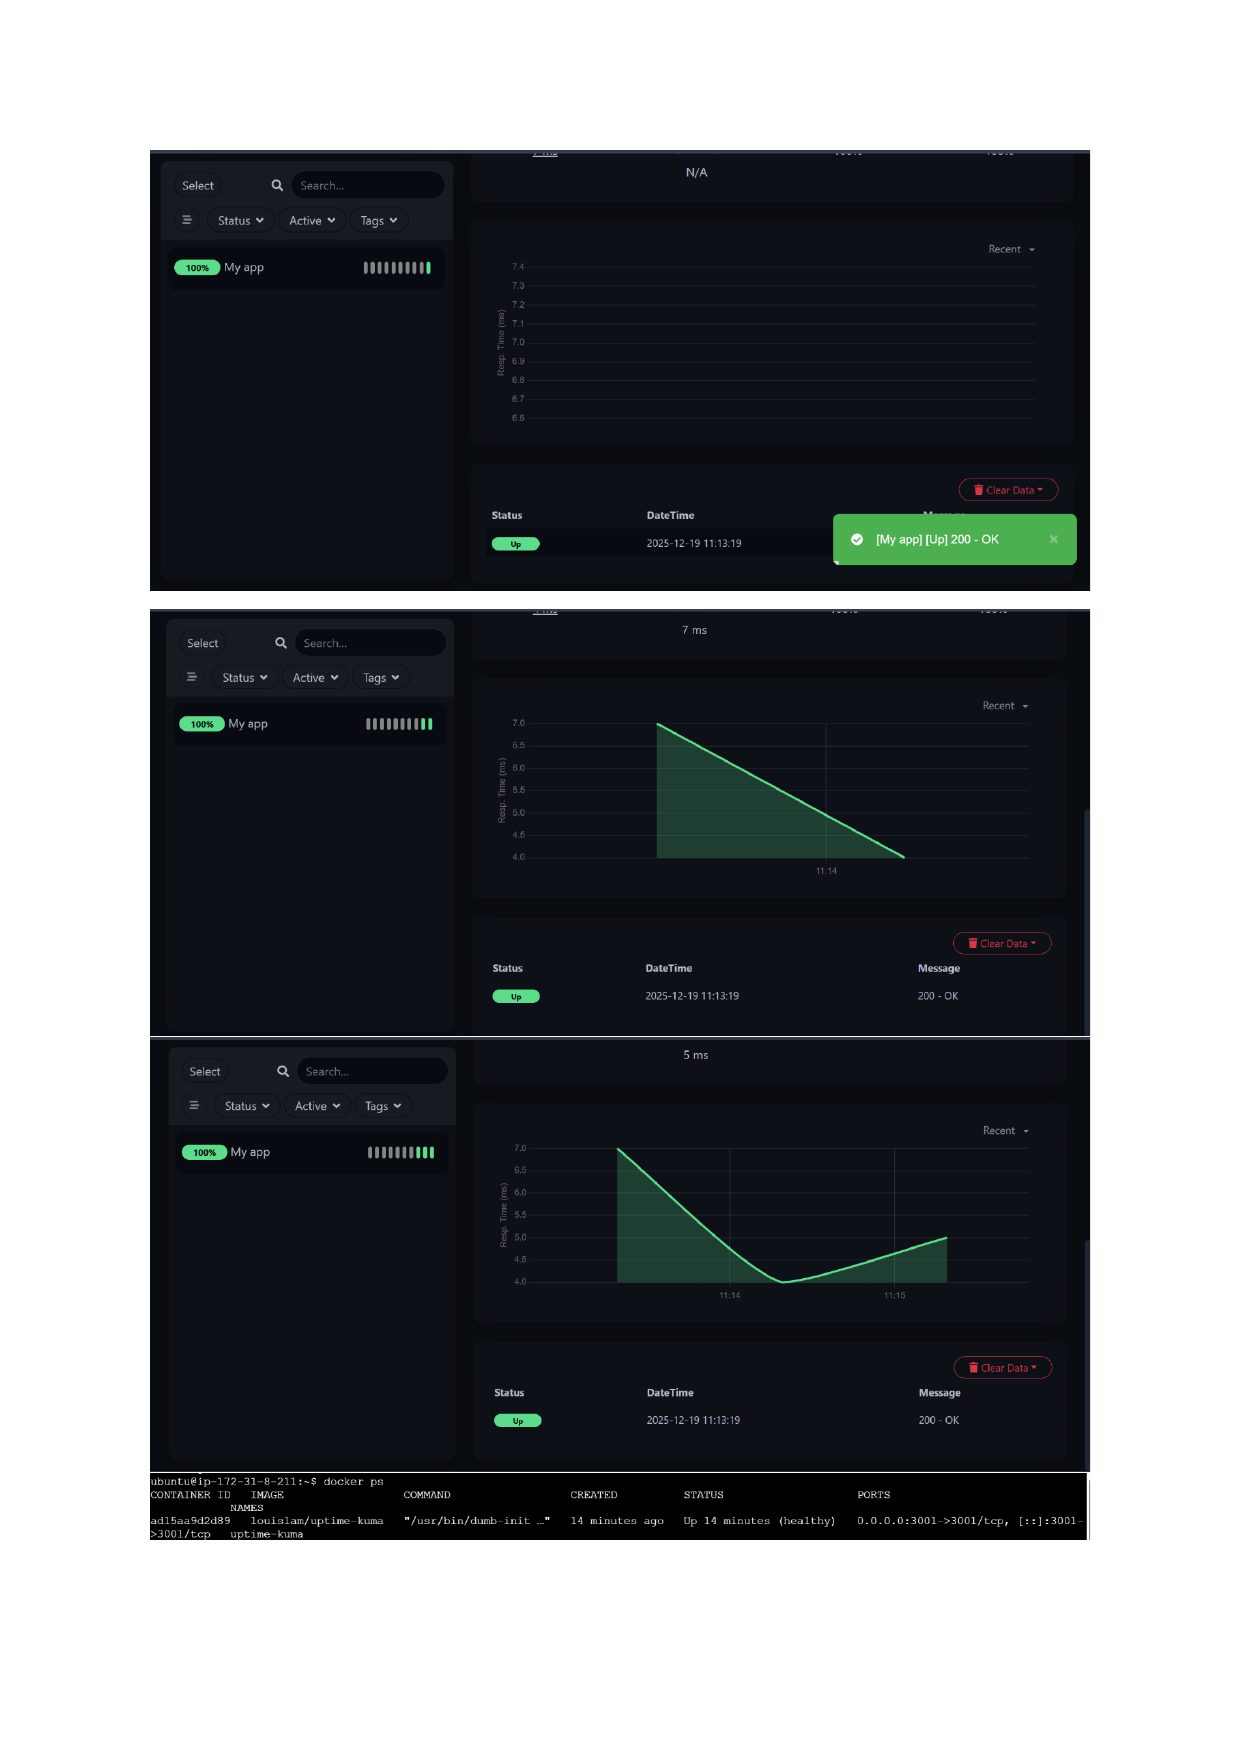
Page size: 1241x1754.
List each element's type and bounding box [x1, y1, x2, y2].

picture [150, 150, 1091, 591]
picture [150, 1473, 1091, 1540]
picture [150, 609, 1091, 1036]
picture [150, 1037, 1091, 1472]
